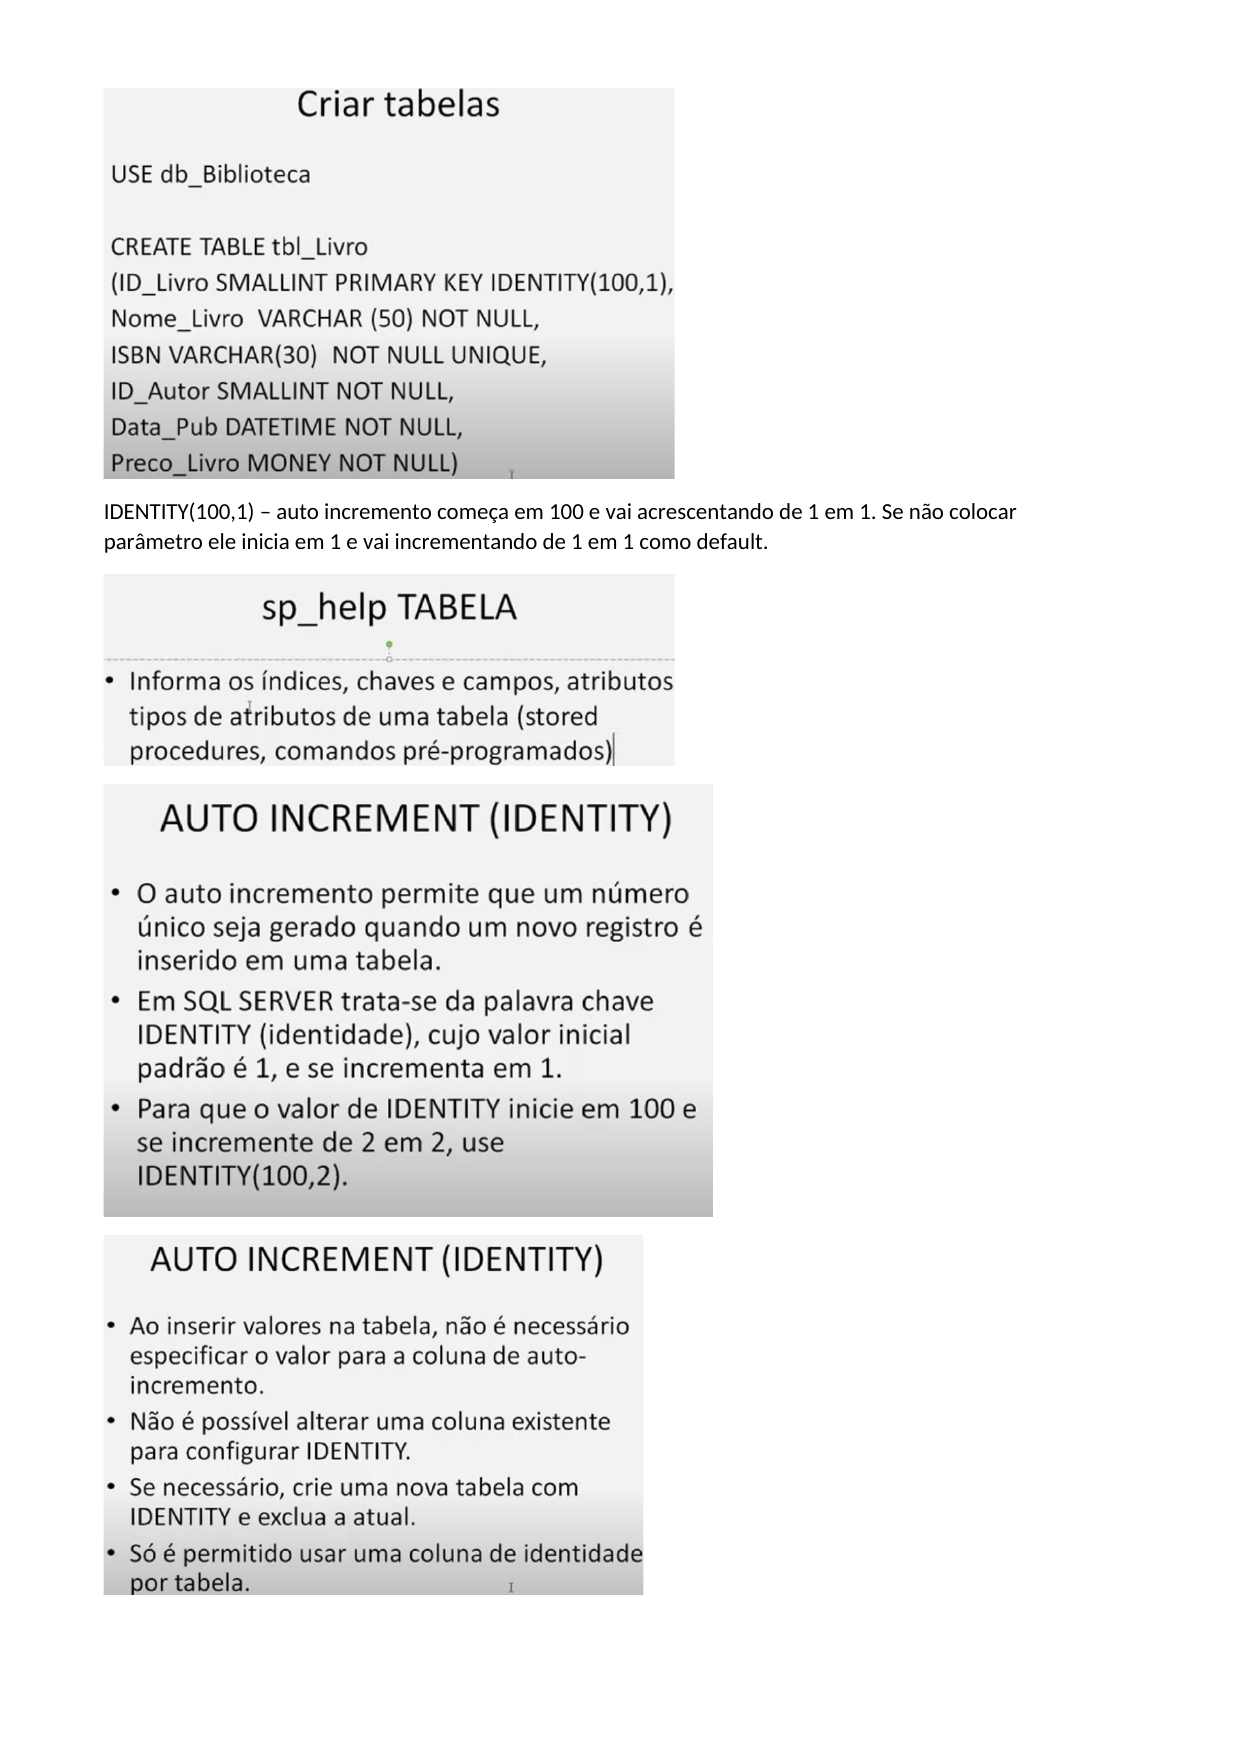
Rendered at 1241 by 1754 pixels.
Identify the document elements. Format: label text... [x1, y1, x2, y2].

picture [103, 1235, 644, 1595]
text IDENTITY(100,1) – auto incremento começa em 100 e vai acrescentando de 1 em 1. Se não colocar parâmetro ele inicia em 1 e vai incrementando de 1 em 1 como default. [103, 497, 1122, 555]
picture [103, 88, 675, 479]
picture [103, 574, 675, 766]
picture [103, 784, 713, 1217]
